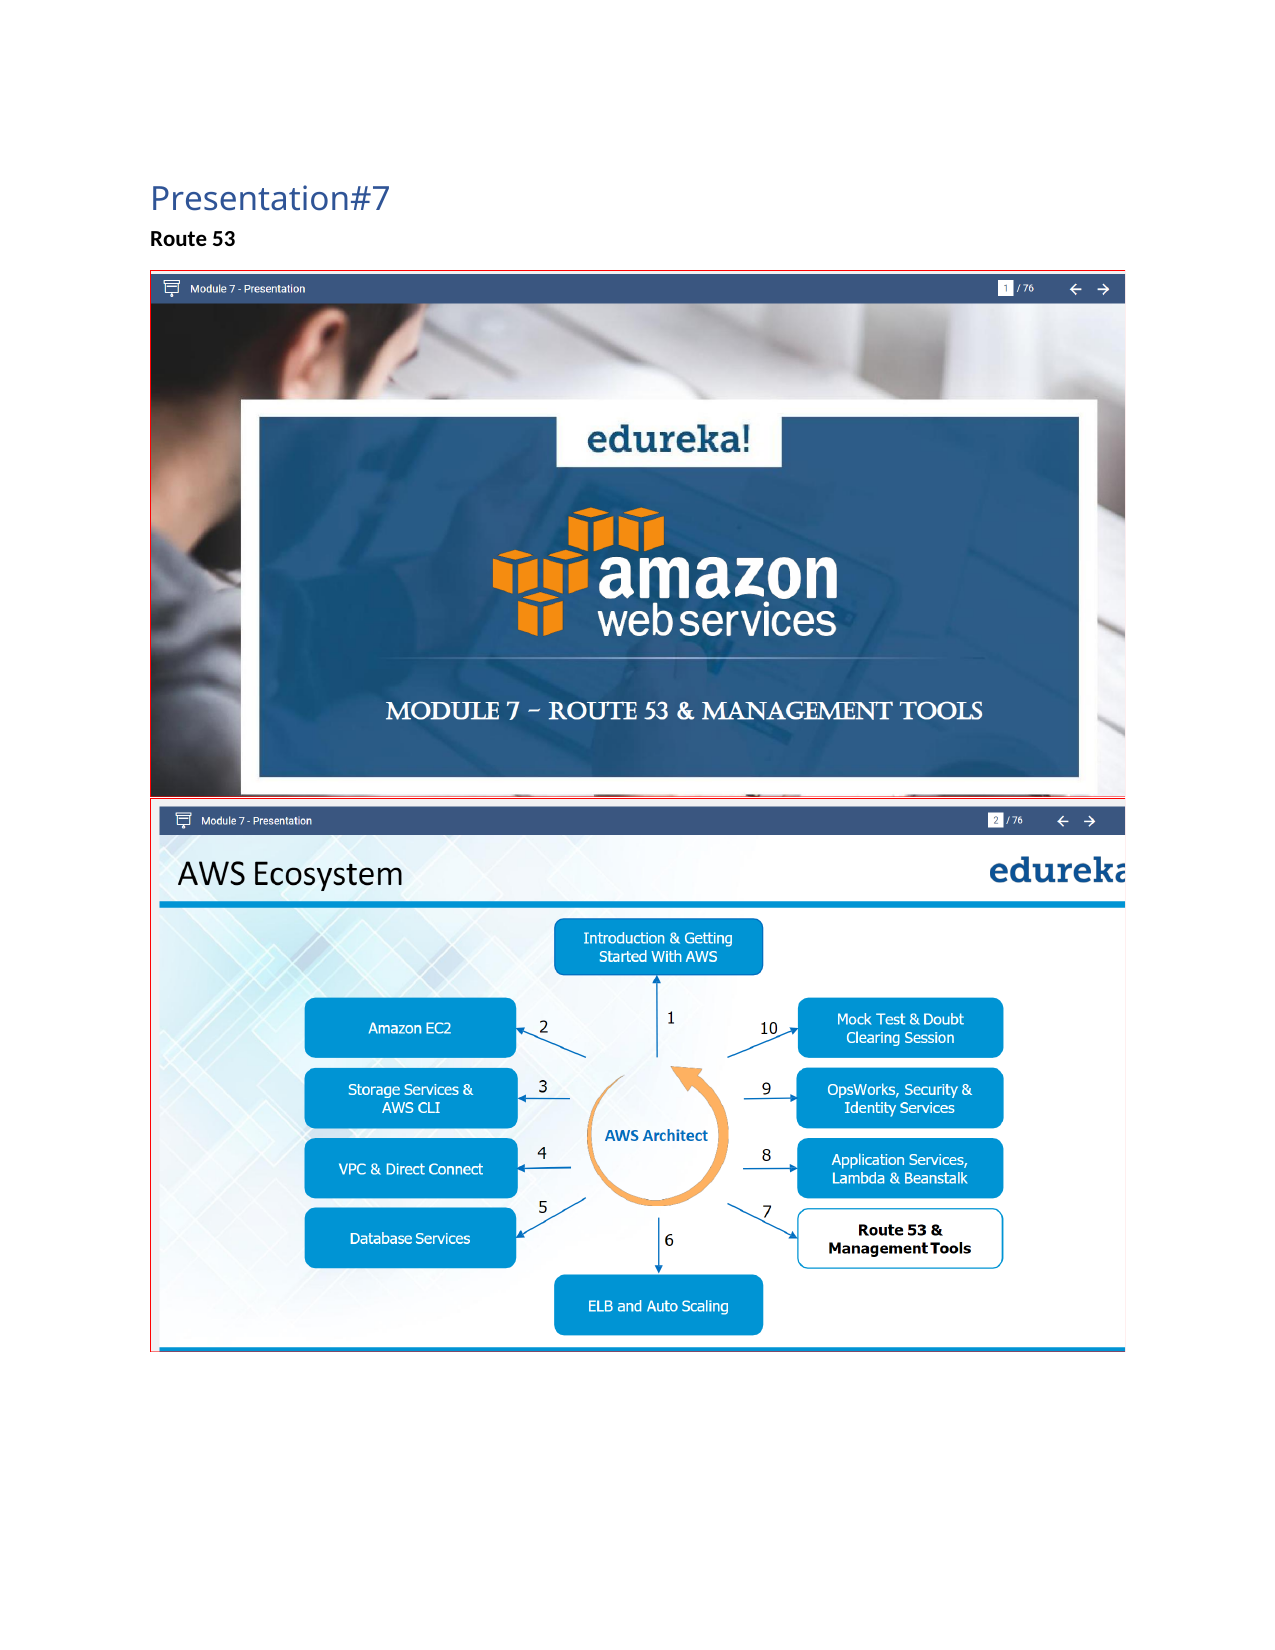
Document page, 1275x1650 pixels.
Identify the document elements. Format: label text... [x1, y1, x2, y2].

text Route 53 [150, 224, 1125, 252]
subtitle Presentation#7 [150, 175, 1125, 220]
picture [150, 270, 1125, 797]
picture [150, 798, 1125, 1352]
